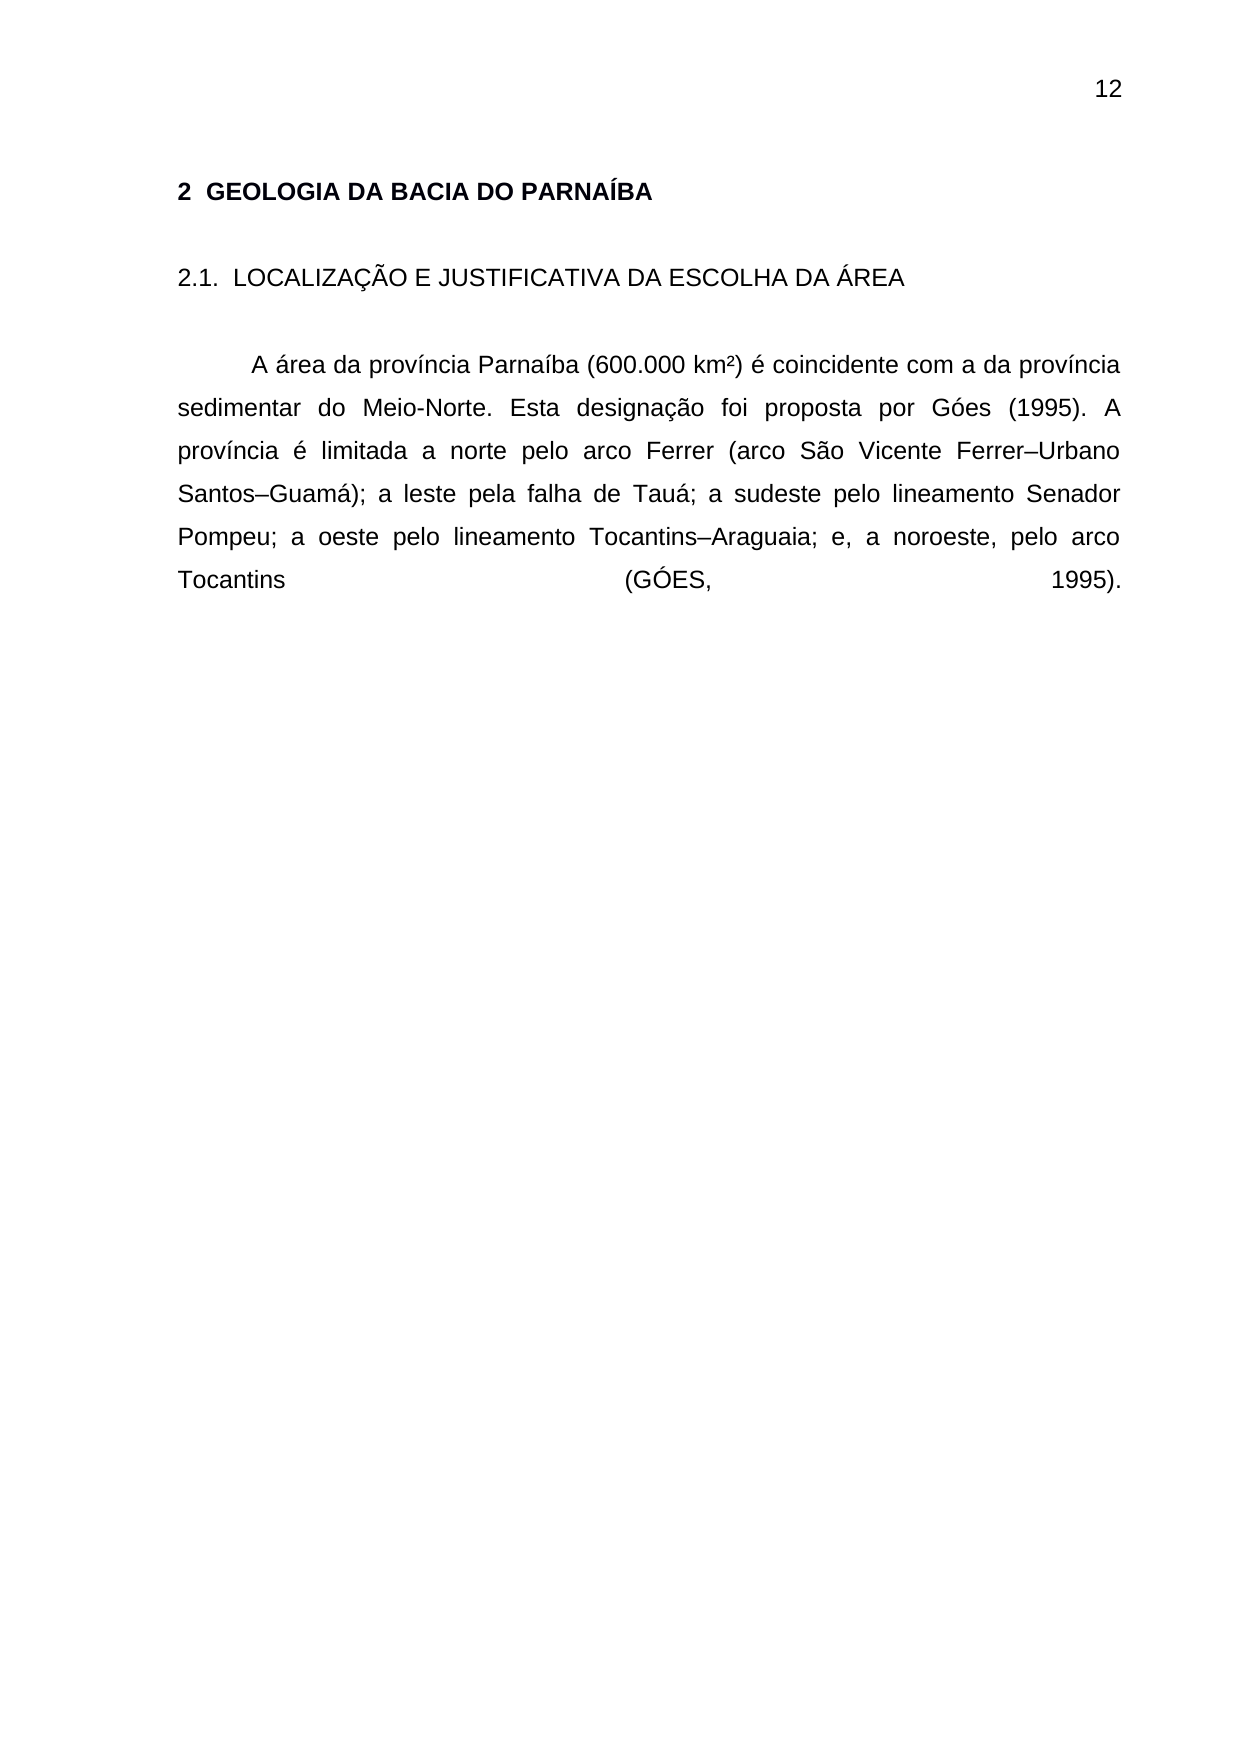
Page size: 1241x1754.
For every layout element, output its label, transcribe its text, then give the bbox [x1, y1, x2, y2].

list A área da província Parnaíba (600.000 km²) é coincidente com a da província sedimentar do Meio-Norte. Esta designação foi proposta por Góes (1995). A província é limitada a norte pelo arco Ferrer (arco São Vicente Ferrer–Urbano Santos–Guamá); a leste pela falha de Tauá; a sudeste pelo lineamento Senador Pompeu; a oeste pelo lineamento Tocantins–Araguaia; e, a noroeste, pelo arco Tocantins (GÓES, 1995). [177, 350, 1122, 640]
text 2.1. LOCALIZAÇÃO E JUSTIFICATIVA DA ESCOLHA DA ÁREA [177, 263, 1122, 292]
list GEOLOGIA DA BACIA DO PARNAÍBA [177, 177, 1122, 206]
